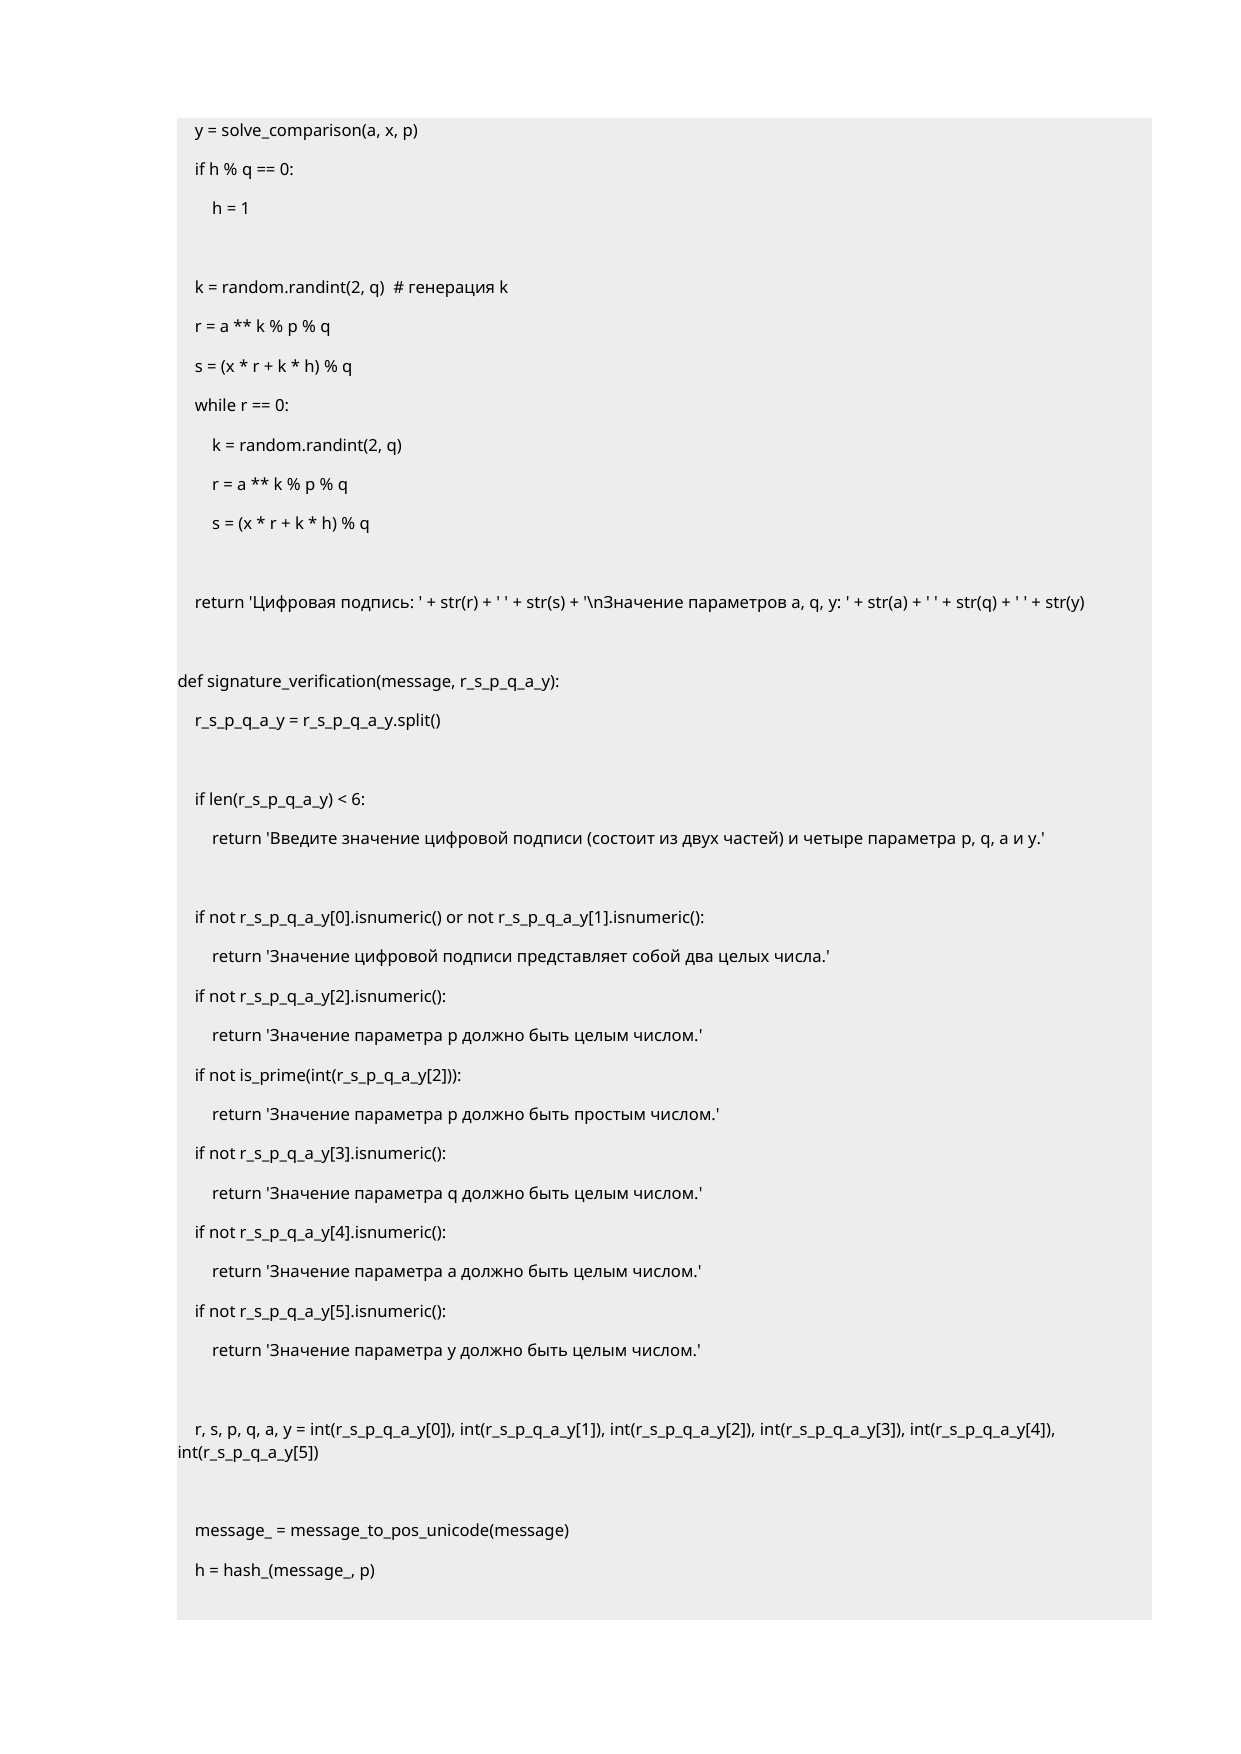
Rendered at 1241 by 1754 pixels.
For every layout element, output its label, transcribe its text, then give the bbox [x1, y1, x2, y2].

text return 'Значение параметра y должно быть целым числом.' [177, 1339, 1152, 1361]
text message_ = message_to_pos_unicode(message) [177, 1519, 1152, 1542]
text if not r_s_p_q_a_y[5].isnumeric(): [177, 1299, 1152, 1322]
text r = a ** k % p % q [177, 315, 1152, 338]
text if not r_s_p_q_a_y[2].isnumeric(): [177, 984, 1152, 1007]
text r, s, p, q, a, y = int(r_s_p_q_a_y[0]), int(r_s_p_q_a_y[1]), int(r_s_p_q_a_y[2]), int(r_s_p_q_a_y[3]), int(r_s_p_q_a_y[4]), int(r_s_p_q_a_y[5]) [177, 1417, 1152, 1463]
text y = solve_comparison(a, x, p) [177, 118, 1152, 141]
text if not r_s_p_q_a_y[0].isnumeric() or not r_s_p_q_a_y[1].isnumeric(): [177, 906, 1152, 928]
text return 'Цифровая подпись: ' + str(r) + ' ' + str(s) + '\nЗначение параметров a, q, y: ' + str(a) + ' ' + str(q) + ' ' + str(y) [177, 591, 1152, 613]
text s = (x * r + k * h) % q [177, 354, 1152, 377]
text s = (x * r + k * h) % q [177, 512, 1152, 534]
text if len(r_s_p_q_a_y) < 6: [177, 787, 1152, 810]
text r = a ** k % p % q [177, 472, 1152, 495]
text r_s_p_q_a_y = r_s_p_q_a_y.split() [177, 709, 1152, 731]
text return 'Значение параметра p должно быть простым числом.' [177, 1102, 1152, 1125]
text k = random.randint(2, q) [177, 433, 1152, 456]
text if not r_s_p_q_a_y[4].isnumeric(): [177, 1221, 1152, 1243]
text k = random.randint(2, q) # генерация k [177, 276, 1152, 298]
text if not r_s_p_q_a_y[3].isnumeric(): [177, 1142, 1152, 1164]
text if h % q == 0: [177, 157, 1152, 180]
text return 'Значение цифровой подписи представляет собой два целых числа.' [177, 945, 1152, 968]
text h = hash_(message_, p) [177, 1558, 1152, 1581]
text return 'Значение параметра p должно быть целым числом.' [177, 1024, 1152, 1046]
text h = 1 [177, 197, 1152, 219]
text def signature_verification(message, r_s_p_q_a_y): [177, 669, 1152, 692]
text while r == 0: [177, 394, 1152, 416]
text return 'Значение параметра q должно быть целым числом.' [177, 1181, 1152, 1204]
text return 'Введите значение цифровой подписи (состоит из двух частей) и четыре параметра p, q, а и y.' [177, 827, 1152, 849]
text return 'Значение параметра a должно быть целым числом.' [177, 1260, 1152, 1283]
text if not is_prime(int(r_s_p_q_a_y[2])): [177, 1063, 1152, 1086]
